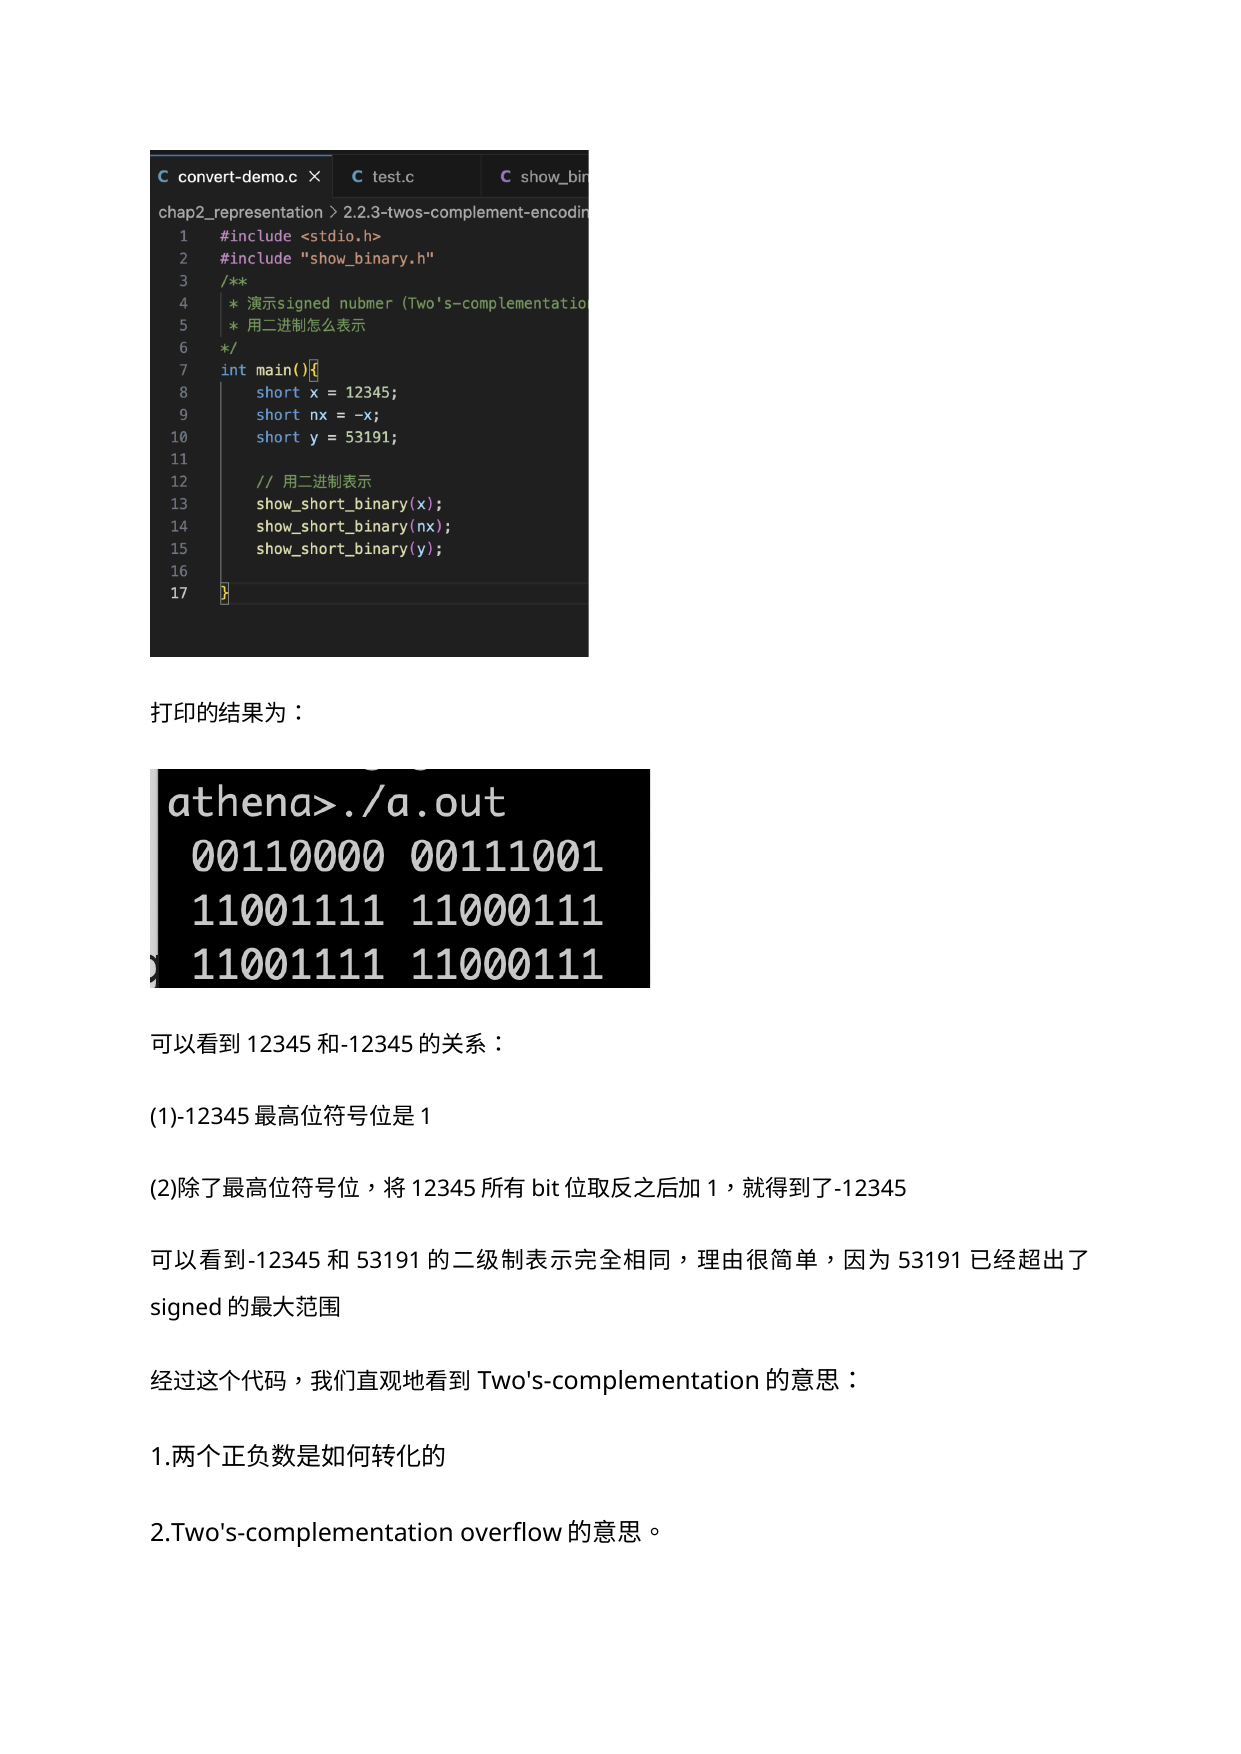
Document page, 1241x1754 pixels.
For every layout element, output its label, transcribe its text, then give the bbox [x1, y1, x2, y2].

picture [150, 150, 589, 657]
picture [150, 769, 650, 988]
text 1.两个正负数是如何转化的 [150, 1438, 1090, 1473]
text 2.Two's-complementation overflow的意思。 [150, 1514, 1090, 1549]
text 可以看到-12345和53191的二级制表示完全相同，理由很简单，因为53191已经超出了signed的最大范围 [150, 1244, 1090, 1322]
text (1)-12345最高位符号位是1 [150, 1100, 1090, 1131]
text 可以看到12345 和-12345的关系： [150, 1028, 1090, 1059]
text 经过这个代码，我们直观地看到 Two's-complementation的意思： [150, 1362, 1090, 1397]
text 打印的结果为： [150, 697, 1090, 729]
text (2)除了最高位符号位，将12345所有bit位取反之后加1，就得到了-12345 [150, 1172, 1090, 1203]
